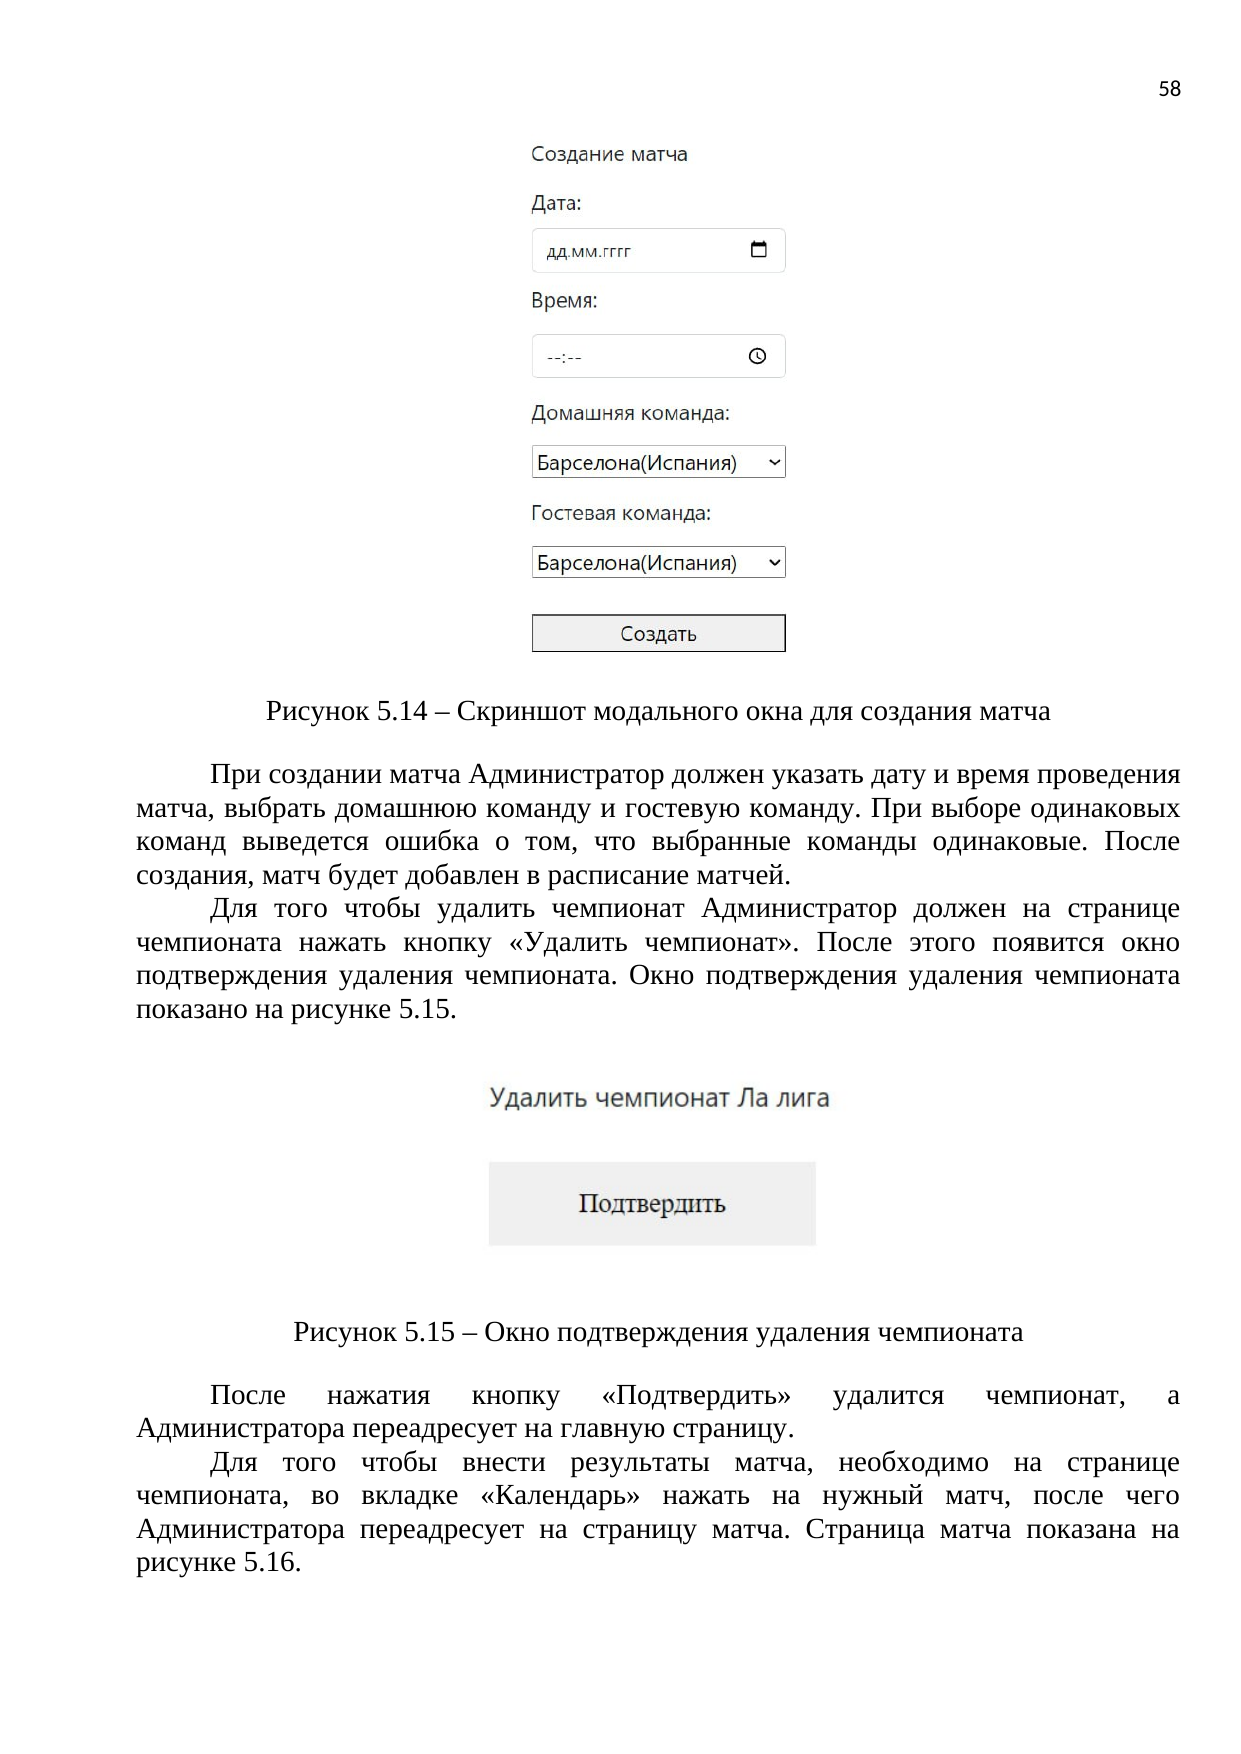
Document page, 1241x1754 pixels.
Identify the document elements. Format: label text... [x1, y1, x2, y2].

text Для того чтобы удалить чемпионат Администратор должен на странице чемпионата нажать кнопку «Удалить чемпионат». После этого появится окно подтверждения удаления чемпионата. Окно подтверждения удаления чемпионата показано на рисунке 5.15. [136, 890, 1181, 1024]
picture [464, 1053, 853, 1290]
text После нажатия кнопку «Подтвердить» удалится чемпионат, а Администратора переадресует на главную страницу. [136, 1377, 1181, 1444]
picture [514, 118, 803, 669]
text При создании матча Администратор должен указать дату и время проведения матча, выбрать домашнюю команду и гостевую команду. При выборе одинаковых команд выведется ошибка о том, что выбранные команды одинаковые. После создания, матч будет добавлен в расписание матчей. [136, 756, 1181, 890]
text Для того чтобы внести результаты матча, необходимо на странице чемпионата, во вкладке «Календарь» нажать на нужный матч, после чего Администратора переадресует на страницу матча. Страница матча показана на рисунке 5.16. [136, 1444, 1181, 1578]
text Рисунок 5.15 – Окно подтверждения удаления чемпионата [136, 1314, 1181, 1348]
text Рисунок 5.14 – Скриншот модального окна для создания матча [136, 693, 1181, 727]
